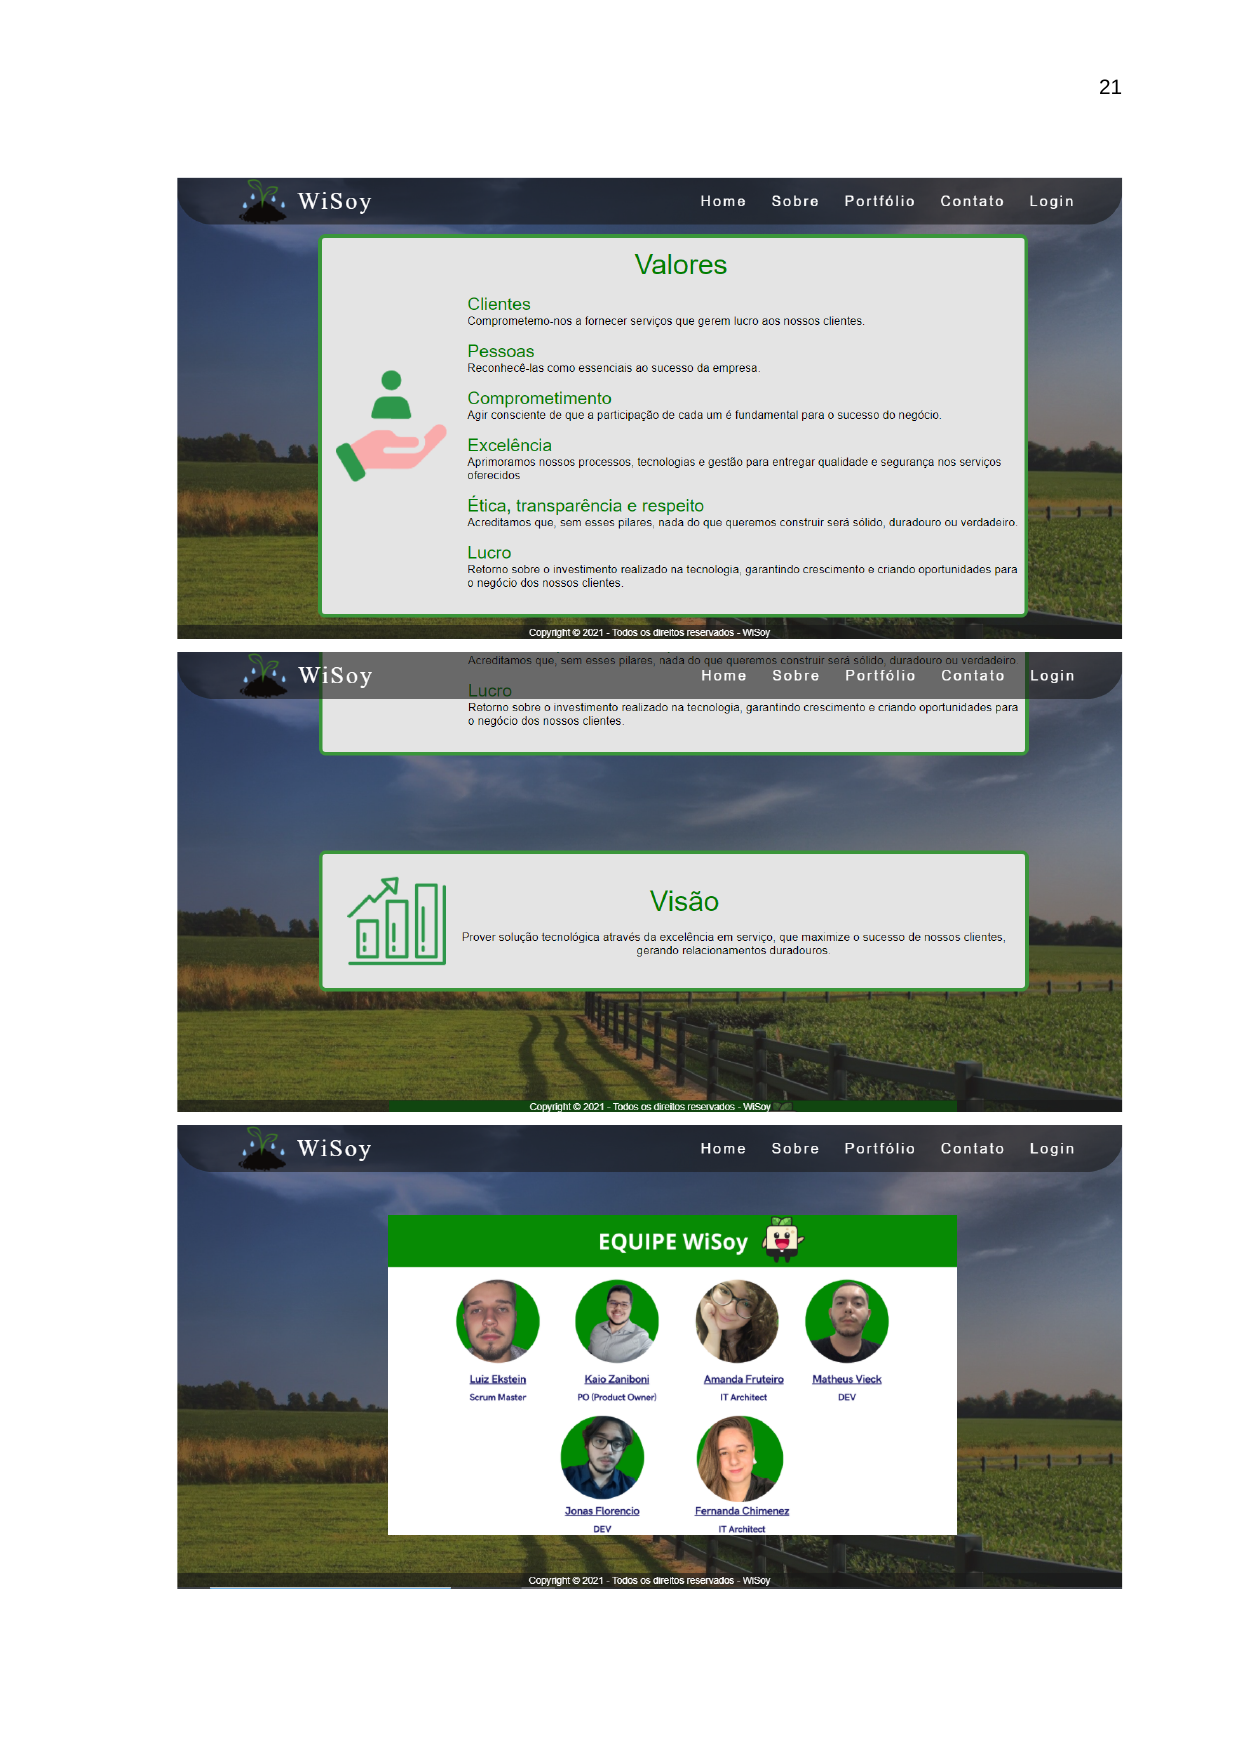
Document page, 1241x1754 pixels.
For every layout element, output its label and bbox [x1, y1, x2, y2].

picture [177, 652, 1123, 1112]
picture [177, 177, 1123, 639]
picture [177, 1125, 1123, 1589]
